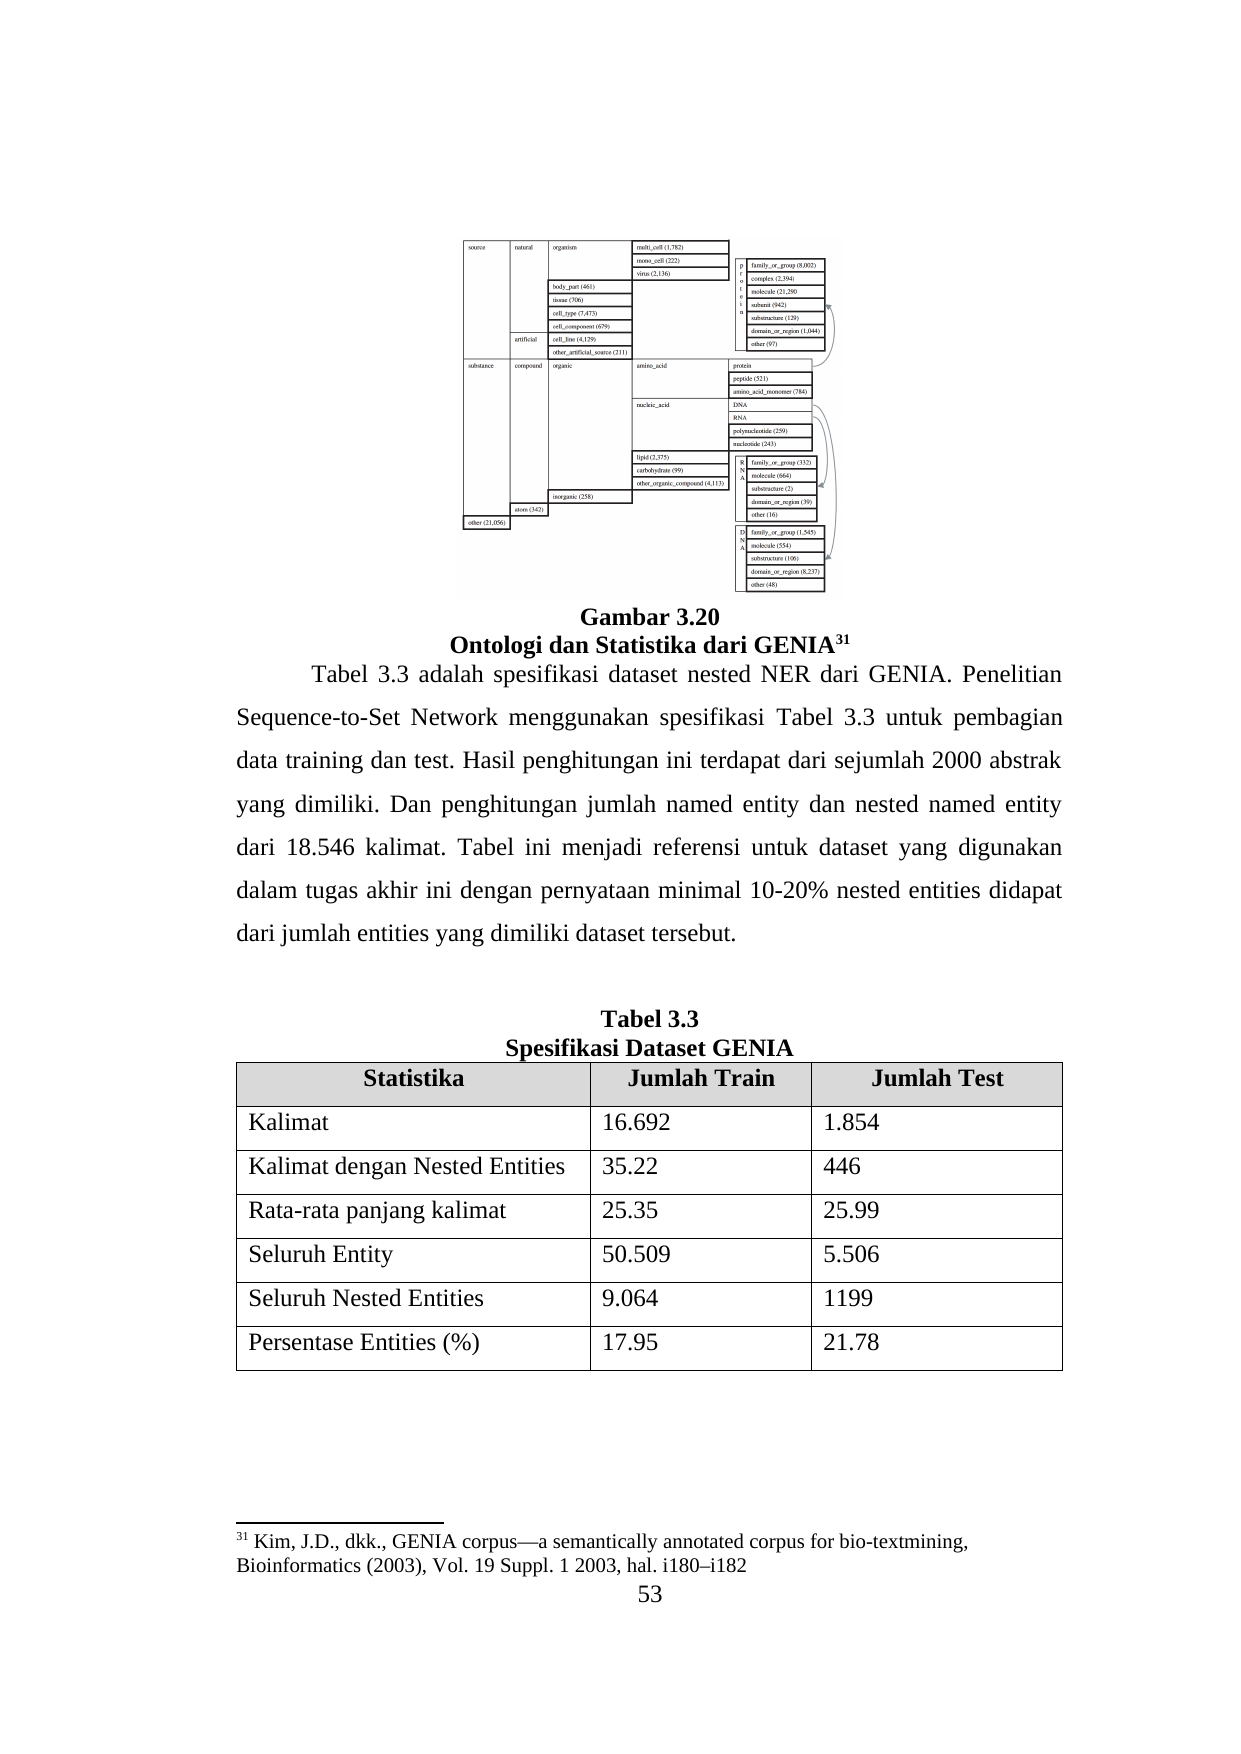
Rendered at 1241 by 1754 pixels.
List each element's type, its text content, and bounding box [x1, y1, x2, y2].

table_cell Kalimat dengan Nested Entities [237, 1151, 590, 1194]
table_cell 50.509 [591, 1239, 811, 1282]
table_cell Kalimat [237, 1107, 590, 1150]
table_header Jumlah Test [812, 1063, 1062, 1106]
table_cell 25.99 [812, 1195, 1062, 1238]
picture [457, 236, 842, 602]
table_cell 16.692 [591, 1107, 811, 1150]
table_cell 446 [812, 1151, 1062, 1194]
table_cell 9.064 [591, 1283, 811, 1326]
table_cell Persentase Entities (%) [237, 1327, 590, 1370]
table_cell 21.78 [812, 1327, 1062, 1370]
table_cell Rata-rata panjang kalimat [237, 1195, 590, 1238]
table_cell 1.854 [812, 1107, 1062, 1150]
table_cell Seluruh Nested Entities [237, 1283, 590, 1326]
table_cell 17.95 [591, 1327, 811, 1370]
table_cell 25.35 [591, 1195, 811, 1238]
table_cell 1199 [812, 1283, 1062, 1326]
table_header Statistika [237, 1063, 590, 1106]
table_cell 35.22 [591, 1151, 811, 1194]
table_header Jumlah Train [591, 1063, 811, 1106]
table_cell 5.506 [812, 1239, 1062, 1282]
table_cell Seluruh Entity [237, 1239, 590, 1282]
